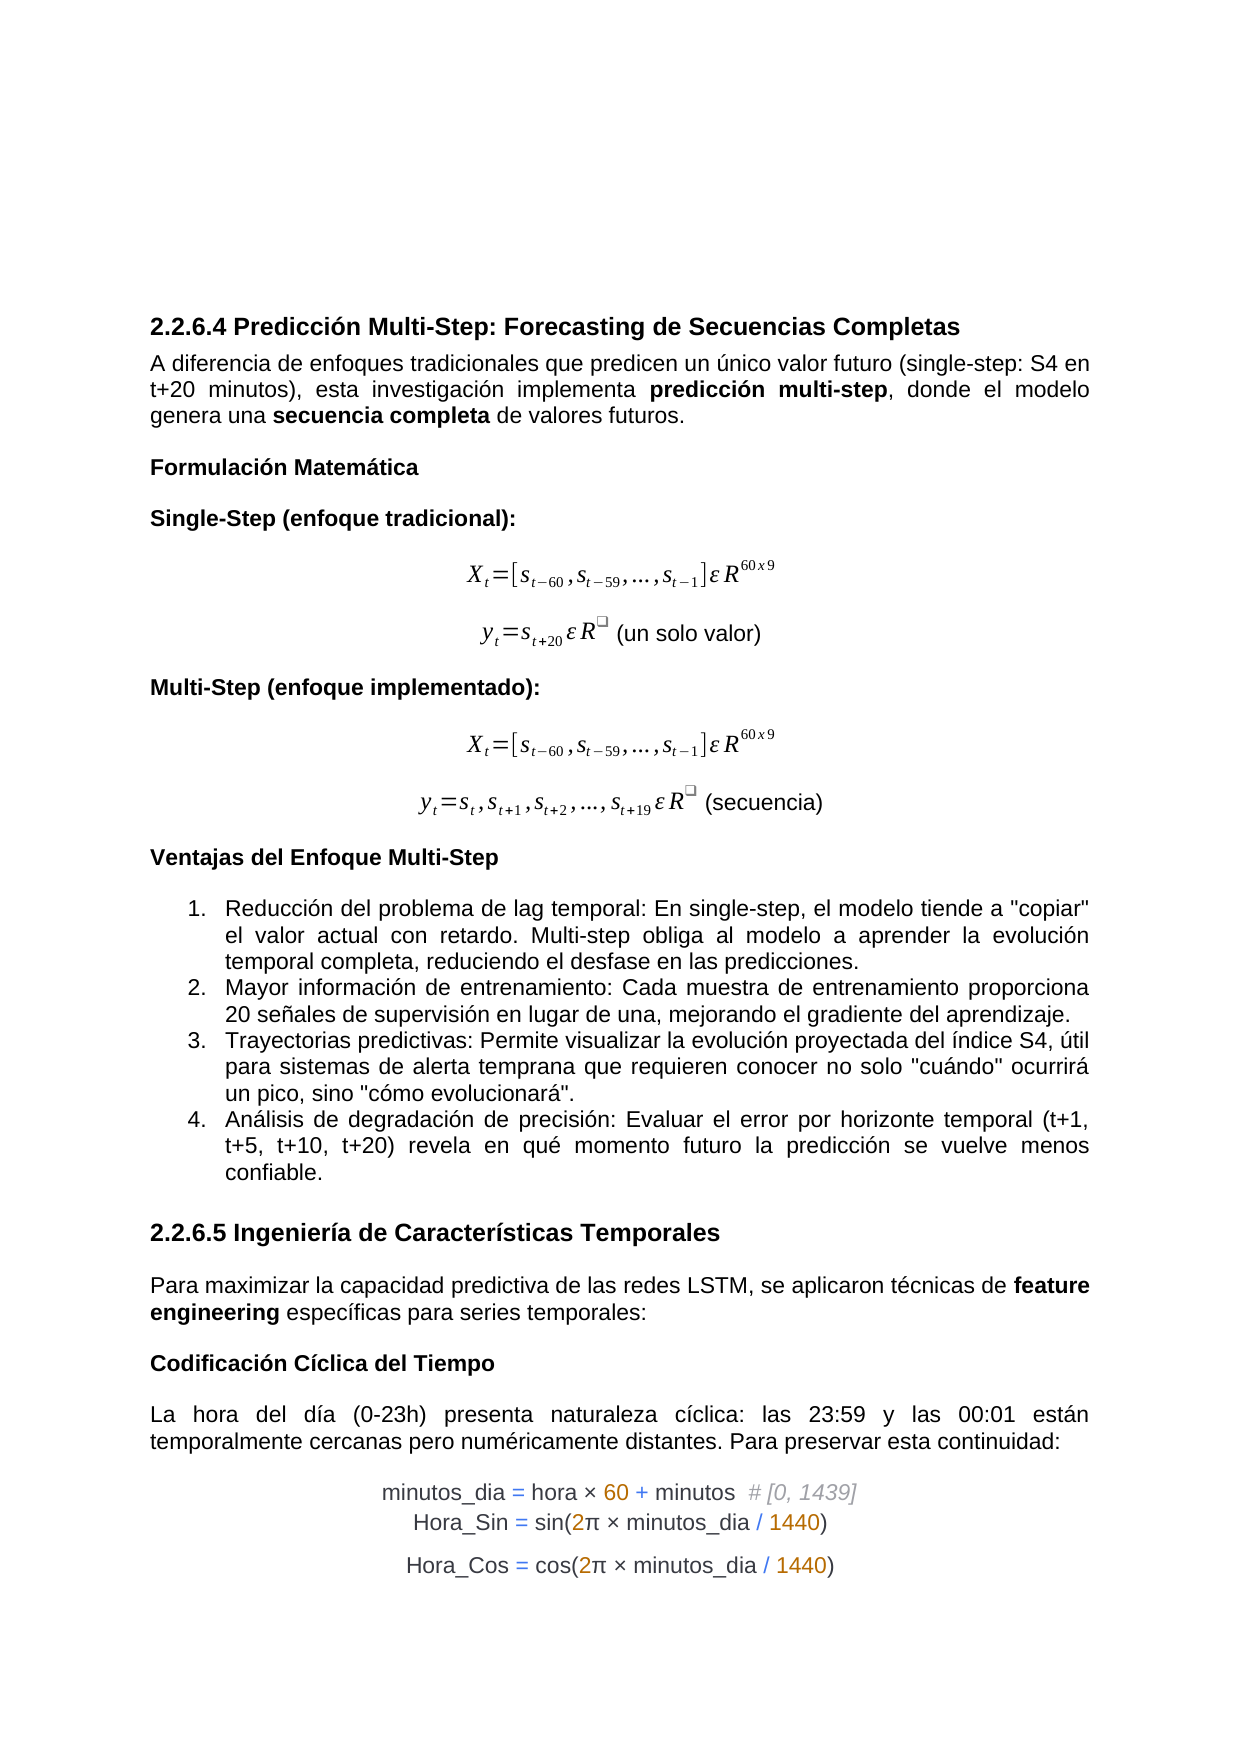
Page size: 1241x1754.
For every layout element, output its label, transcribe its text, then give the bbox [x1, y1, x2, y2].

subtitle Formulación Matemática [150, 453, 1090, 480]
text Single-Step (enfoque tradicional): [150, 505, 1090, 531]
text (un solo valor) [150, 616, 1090, 649]
text La hora del día (0-23h) presenta naturaleza cíclica: las 23:59 y las 00:01 están temporalmente cercanas pero numéricamente distantes. Para preservar esta continuidad: [150, 1401, 1090, 1454]
text A diferencia de enfoques tradicionales que predicen un único valor futuro (single-step: S4 en t+20 minutos), esta investigación implementa predicción multi-step, donde el modelo genera una secuencia completa de valores futuros. [150, 349, 1090, 428]
text Hora_Sin = sin(2π × minutos_dia / 1440) [150, 1509, 1090, 1536]
subtitle Codificación Cíclica del Tiempo [150, 1350, 1090, 1376]
text Para maximizar la capacidad predictiva de las redes LSTM, se aplicaron técnicas de feature engineering específicas para series temporales: [150, 1272, 1090, 1325]
subtitle Ventajas del Enfoque Multi-Step [150, 844, 1090, 870]
text (secuencia) [150, 786, 1090, 819]
text minutos_dia = hora × 60 + minutos # [0, 1439] [150, 1479, 1090, 1505]
list Reducción del problema de lag temporal: En single-step, el modelo tiende a "copiar" el valor actual con retardo. Multi-step obliga al modelo a aprender la evolución temporal completa, reduciendo el desfase en las predicciones. [187, 895, 1090, 974]
list Trayectorias predictivas: Permite visualizar la evolución proyectada del índice S4, útil para sistemas de alerta temprana que requieren conocer no solo "cuándo" ocurrirá un pico, sino "cómo evolucionará". [187, 1027, 1090, 1106]
text Multi-Step (enfoque implementado): [150, 674, 1090, 701]
subtitle 2.2.6.4 Predicción Multi-Step: Forecasting de Secuencias Completas [150, 312, 1090, 341]
list Mayor información de entrenamiento: Cada muestra de entrenamiento proporciona 20 señales de supervisión en lugar de una, mejorando el gradiente del aprendizaje. [187, 974, 1090, 1027]
list Análisis de degradación de precisión: Evaluar el error por horizonte temporal (t+1, t+5, t+10, t+20) revela en qué momento futuro la predicción se vuelve menos confiable. [187, 1106, 1090, 1185]
text Hora_Cos = cos(2π × minutos_dia / 1440) [150, 1552, 1090, 1578]
subtitle 2.2.6.5 Ingeniería de Características Temporales [150, 1218, 1090, 1247]
